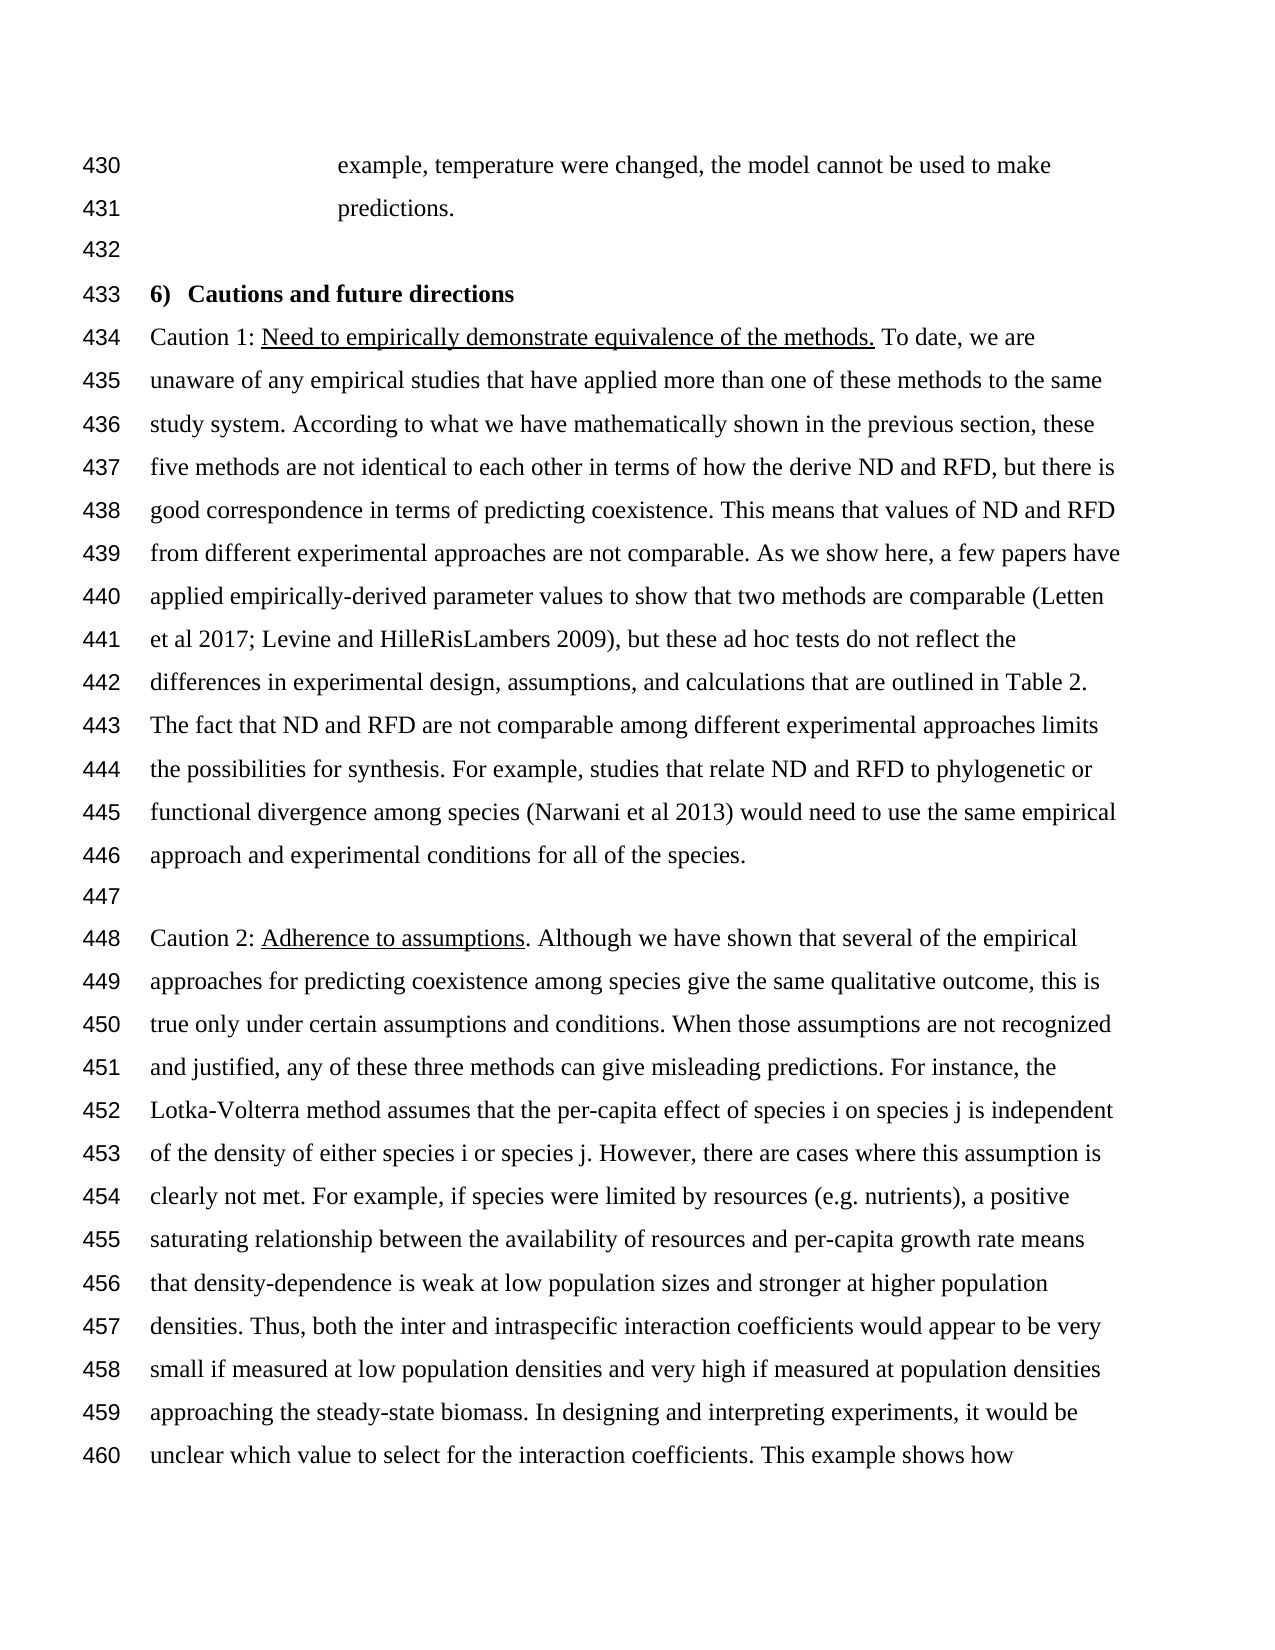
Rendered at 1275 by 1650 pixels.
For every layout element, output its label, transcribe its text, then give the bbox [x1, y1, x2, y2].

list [300, 150, 1125, 222]
list Cautions and future directions [150, 279, 1125, 308]
text Caution 1: Need to empirically demonstrate equivalence of the methods. To date, we are unaware of any empirical studies that have applied more than one of these methods to the same study system. According to what we have mathematically shown in the previous section, these five methods are not identical to each other in terms of how the derive ND and RFD, but there is good correspondence in terms of predicting coexistence. This means that values of ND and RFD from different experimental approaches are not comparable. As we show here, a few papers have applied empirically-derived parameter values to show that two methods are comparable (Letten et al 2017; Levine and HilleRisLambers 2009), but these ad hoc tests do not reflect the differences in experimental design, assumptions, and calculations that are outlined in Table 2. [150, 322, 1125, 696]
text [150, 923, 1125, 1469]
text The fact that ND and RFD are not comparable among different experimental approaches limits the possibilities for synthesis. For example, studies that relate ND and RFD to phylogenetic or functional divergence among species (Narwani et al 2013) would need to use the same empirical approach and experimental conditions for all of the species. [150, 711, 1125, 869]
